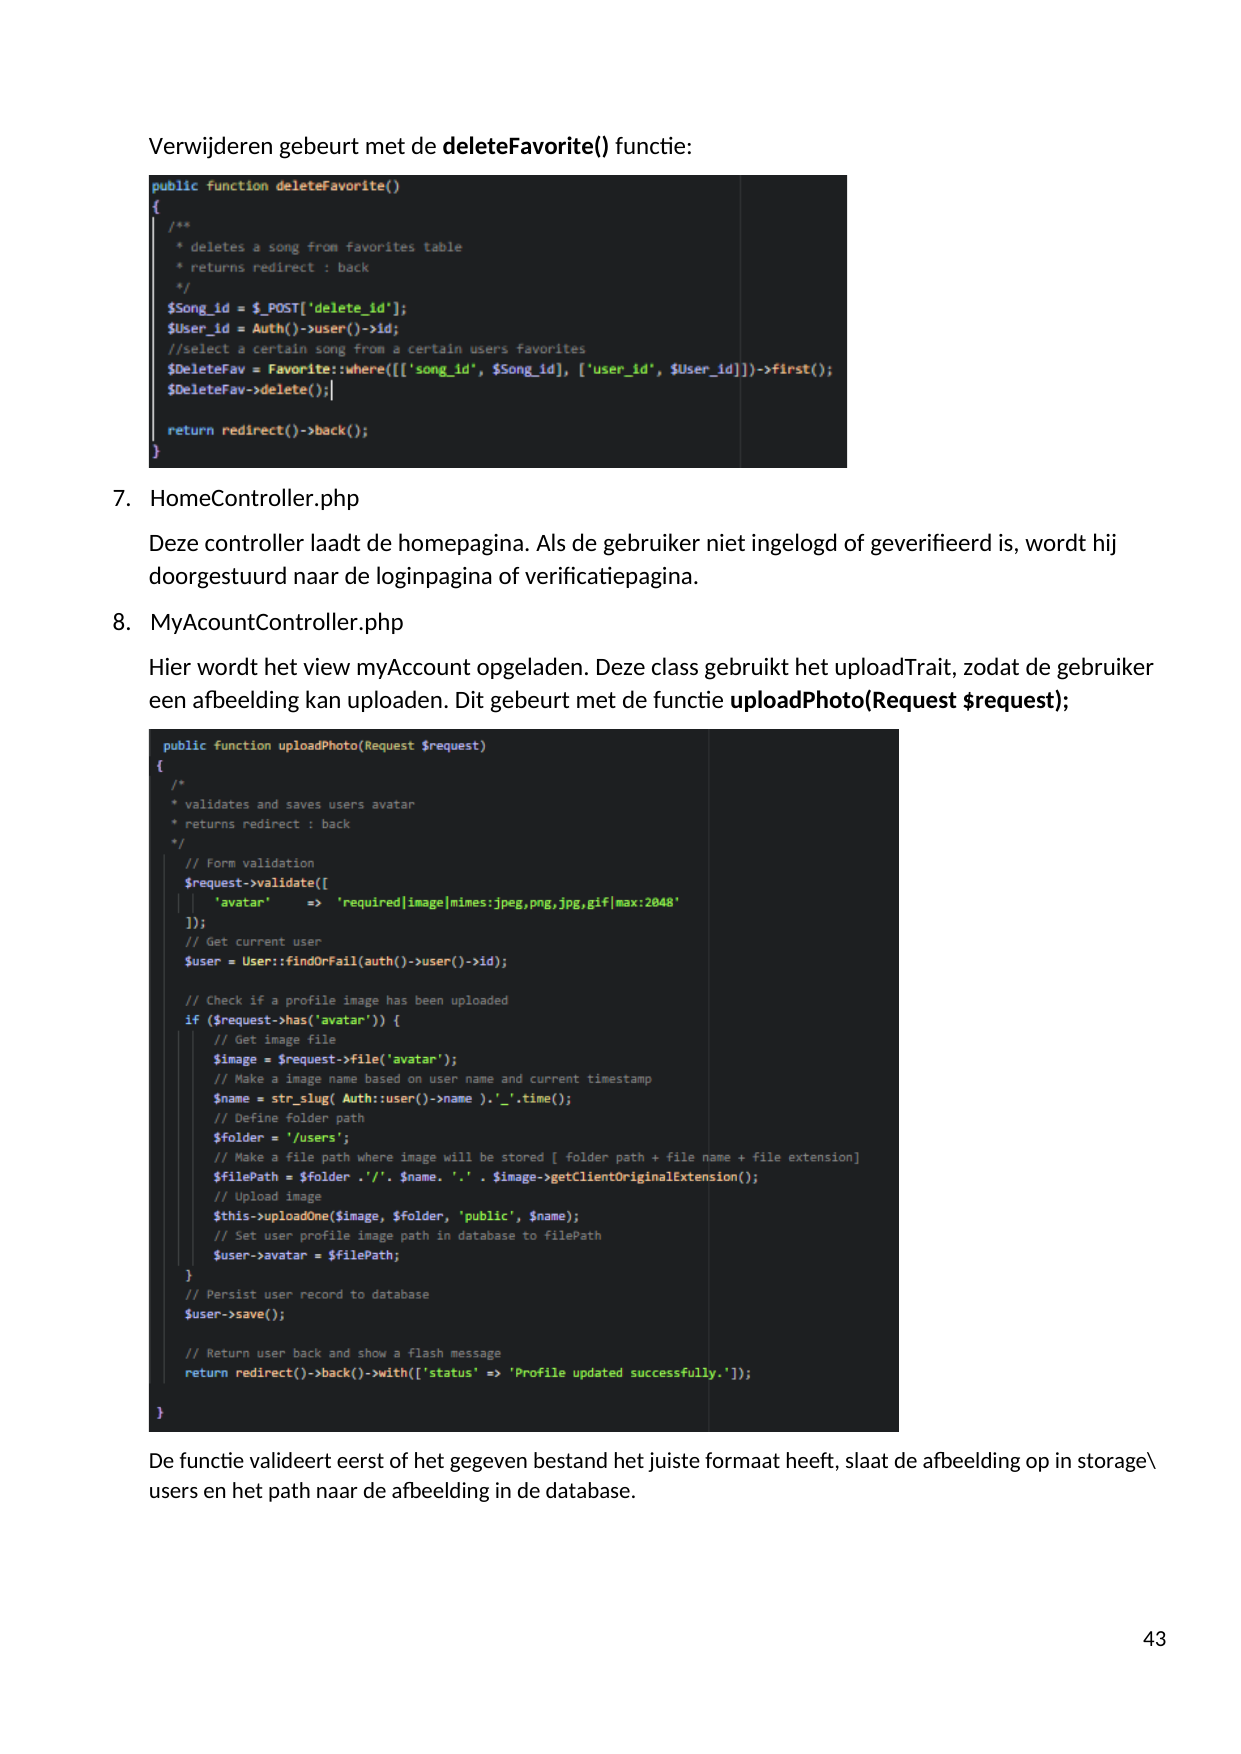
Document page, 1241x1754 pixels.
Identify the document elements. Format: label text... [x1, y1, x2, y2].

picture [148, 729, 899, 1432]
list HomeController.php [112, 482, 1165, 513]
picture [148, 175, 848, 468]
list MyAcountController.php [112, 606, 1165, 636]
text Hier wordt het view myAccount opgeladen. Deze class gebruikt het uploadTrait, zodat de gebruiker een afbeelding kan uploaden. Dit gebeurt met de functie uploadPhoto(Request $request); [149, 651, 1165, 715]
text De functie valideert eerst of het gegeven bestand het juiste formaat heeft, slaat de afbeelding op in storage\users en het path naar de afbeelding in de database. [149, 1446, 1165, 1504]
text Deze controller laadt de homepagina. Als de gebruiker niet ingelogd of geverifieerd is, wordt hij doorgestuurd naar de loginpagina of verificatiepagina. [149, 527, 1165, 591]
text Verwijderen gebeurt met de deleteFavorite() functie: [149, 130, 1165, 160]
